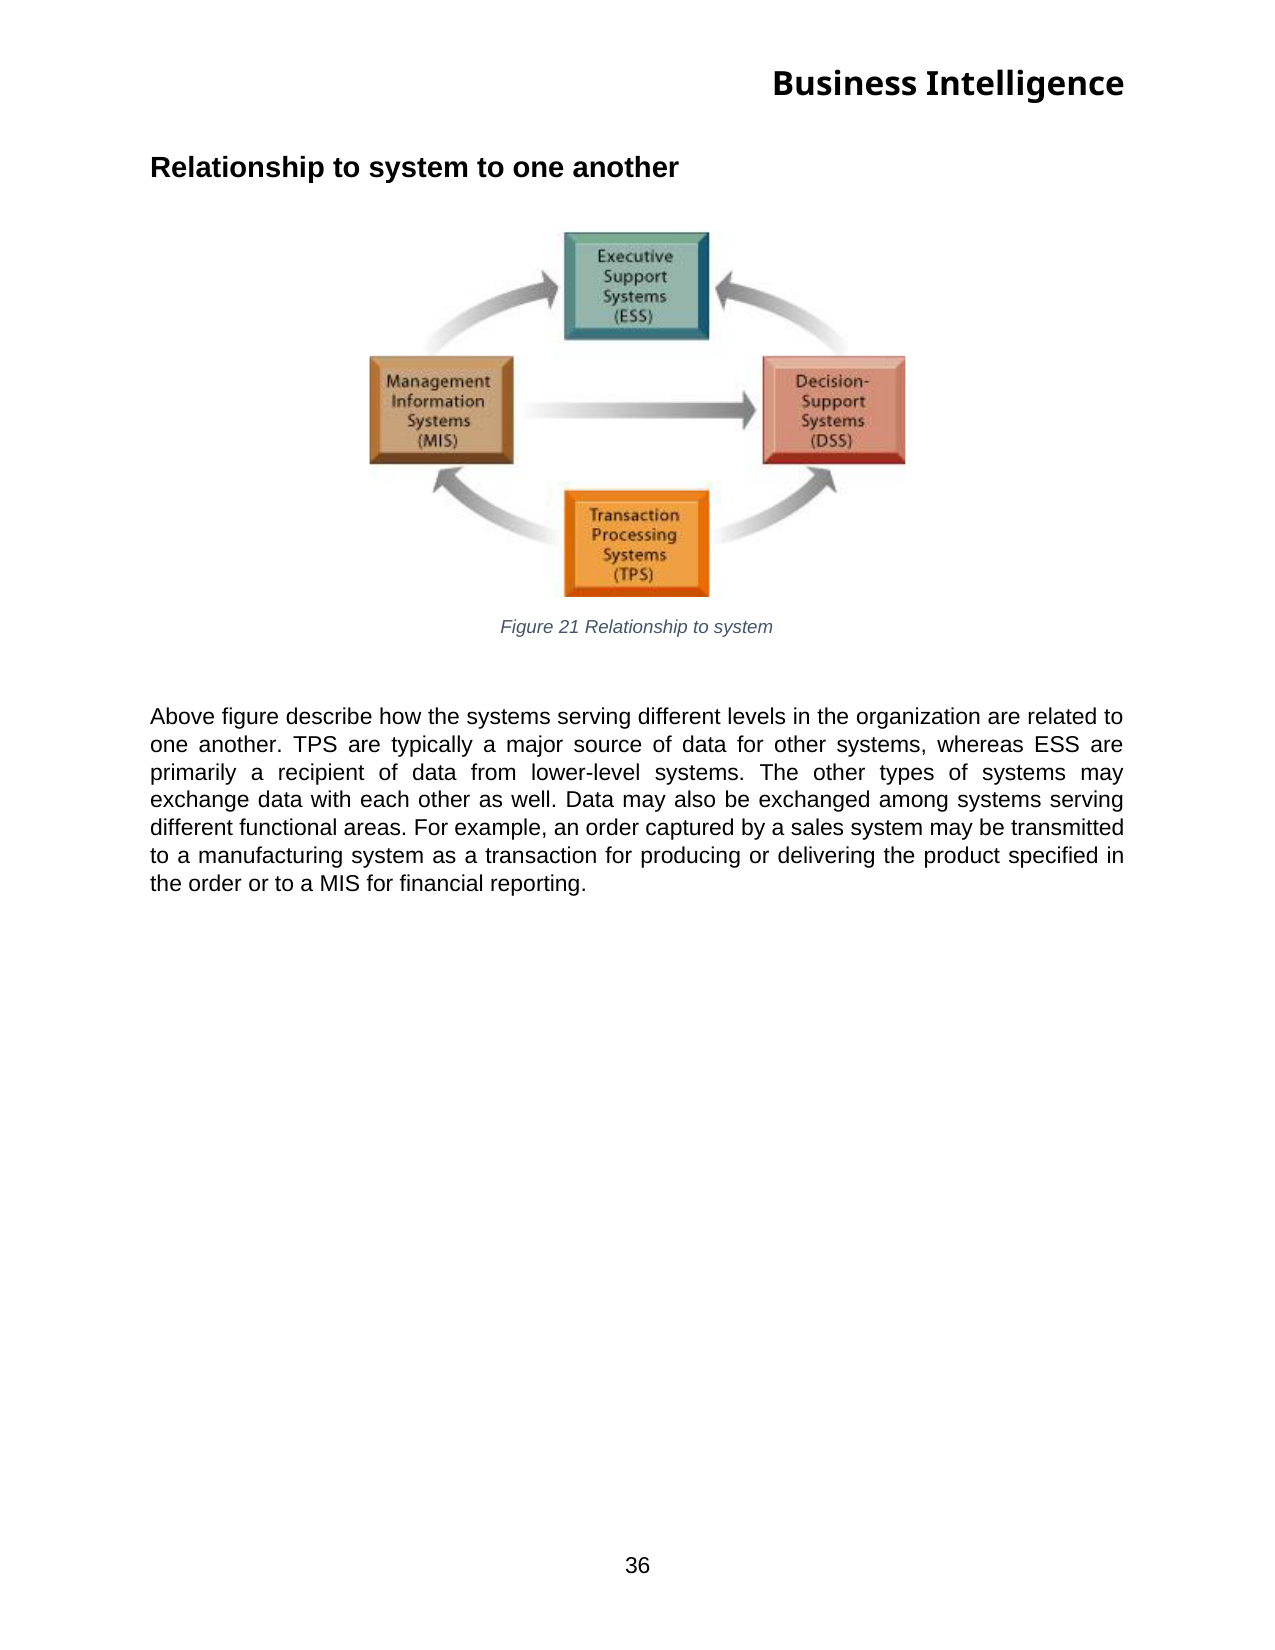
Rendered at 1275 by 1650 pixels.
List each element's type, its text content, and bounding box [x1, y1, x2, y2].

subtitle Relationship to system to one another [150, 150, 1125, 183]
text Figure 21 Relationship to system [150, 616, 1125, 637]
text Above figure describe how the systems serving different levels in the organization are related to one another. TPS are typically a major source of data for other systems, whereas ESS are primarily a recipient of data from lower-level systems. The other types of systems may exchange data with each other as well. Data may also be exchanged among systems serving different functional areas. For example, an order captured by a sales system may be transmitted to a manufacturing system as a transaction for producing or delivering the product specified in the order or to a MIS for financial reporting. [150, 703, 1125, 896]
